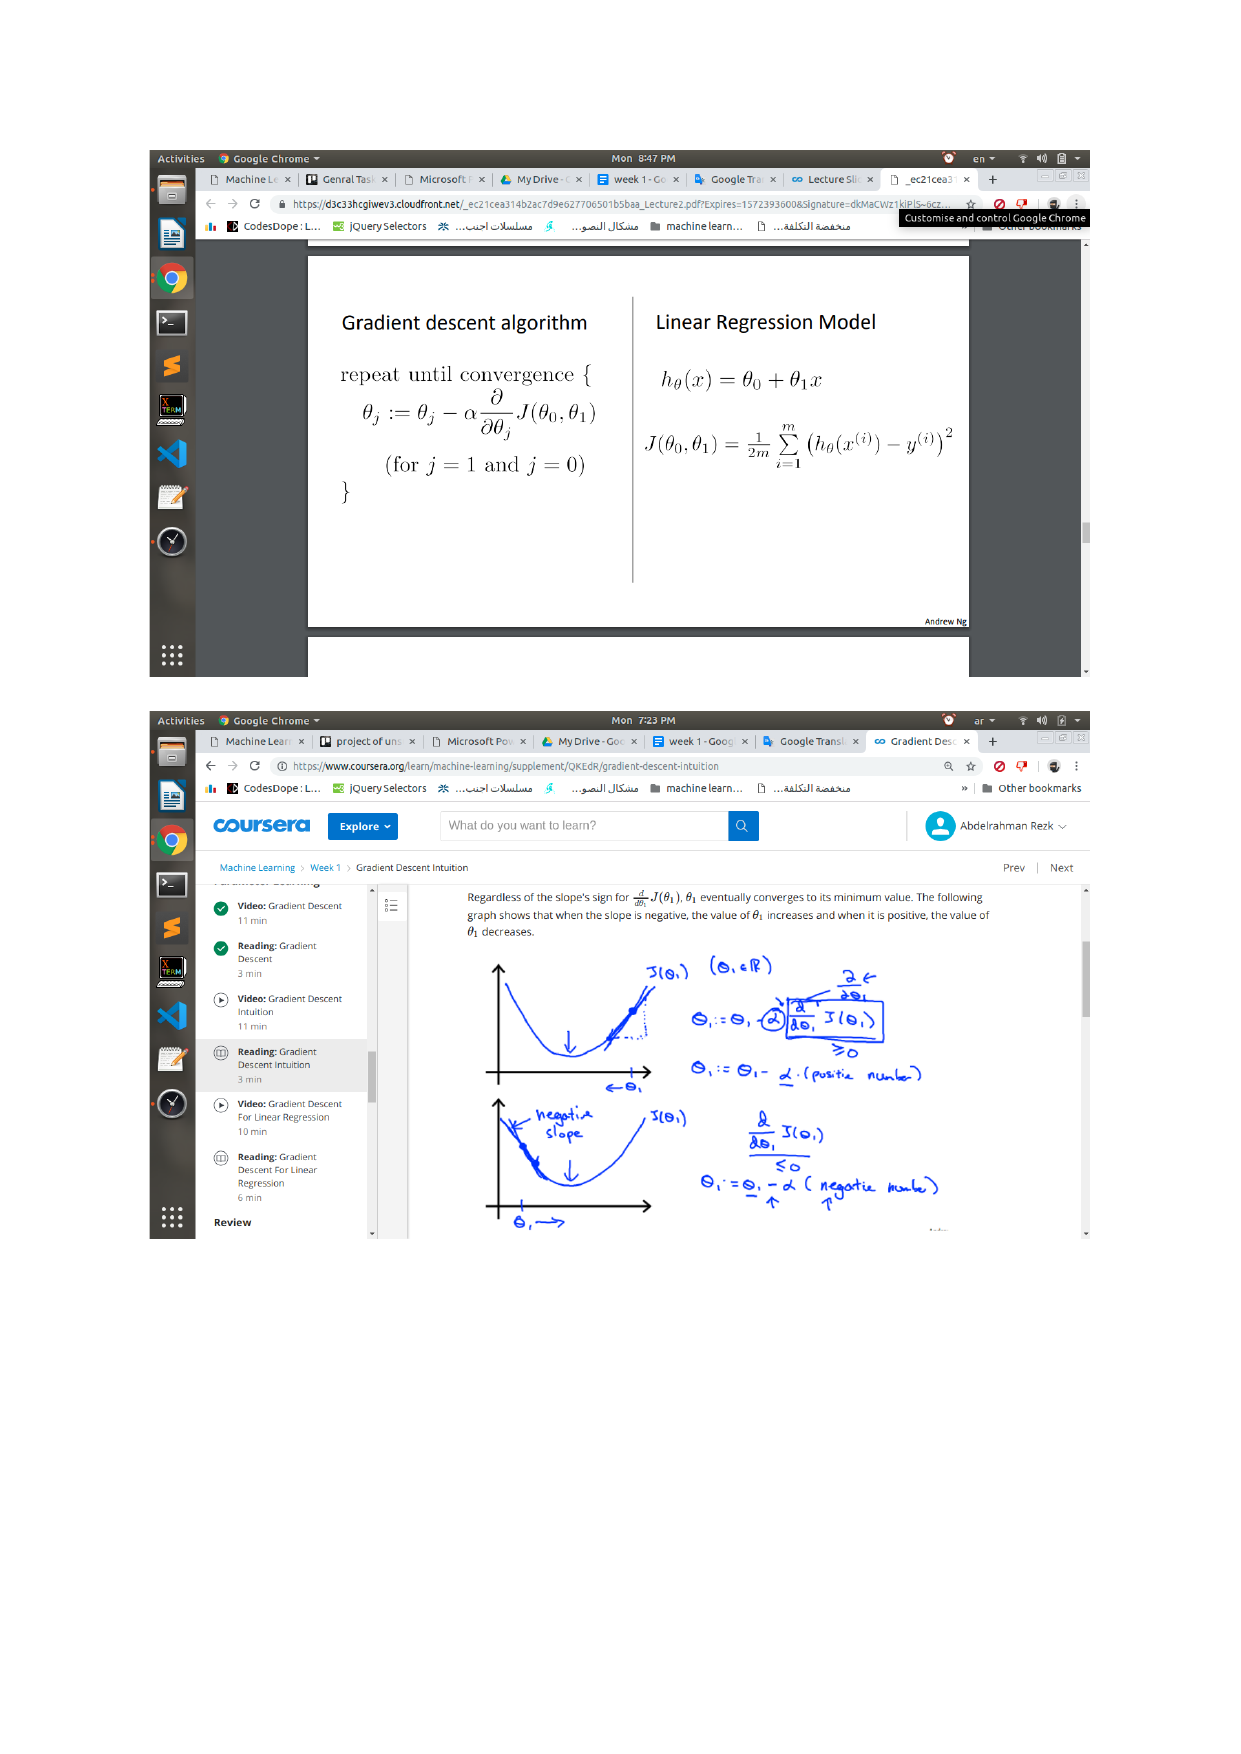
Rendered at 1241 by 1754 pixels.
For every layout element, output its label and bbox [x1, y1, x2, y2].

picture [149, 711, 1090, 1239]
picture [149, 150, 1090, 677]
